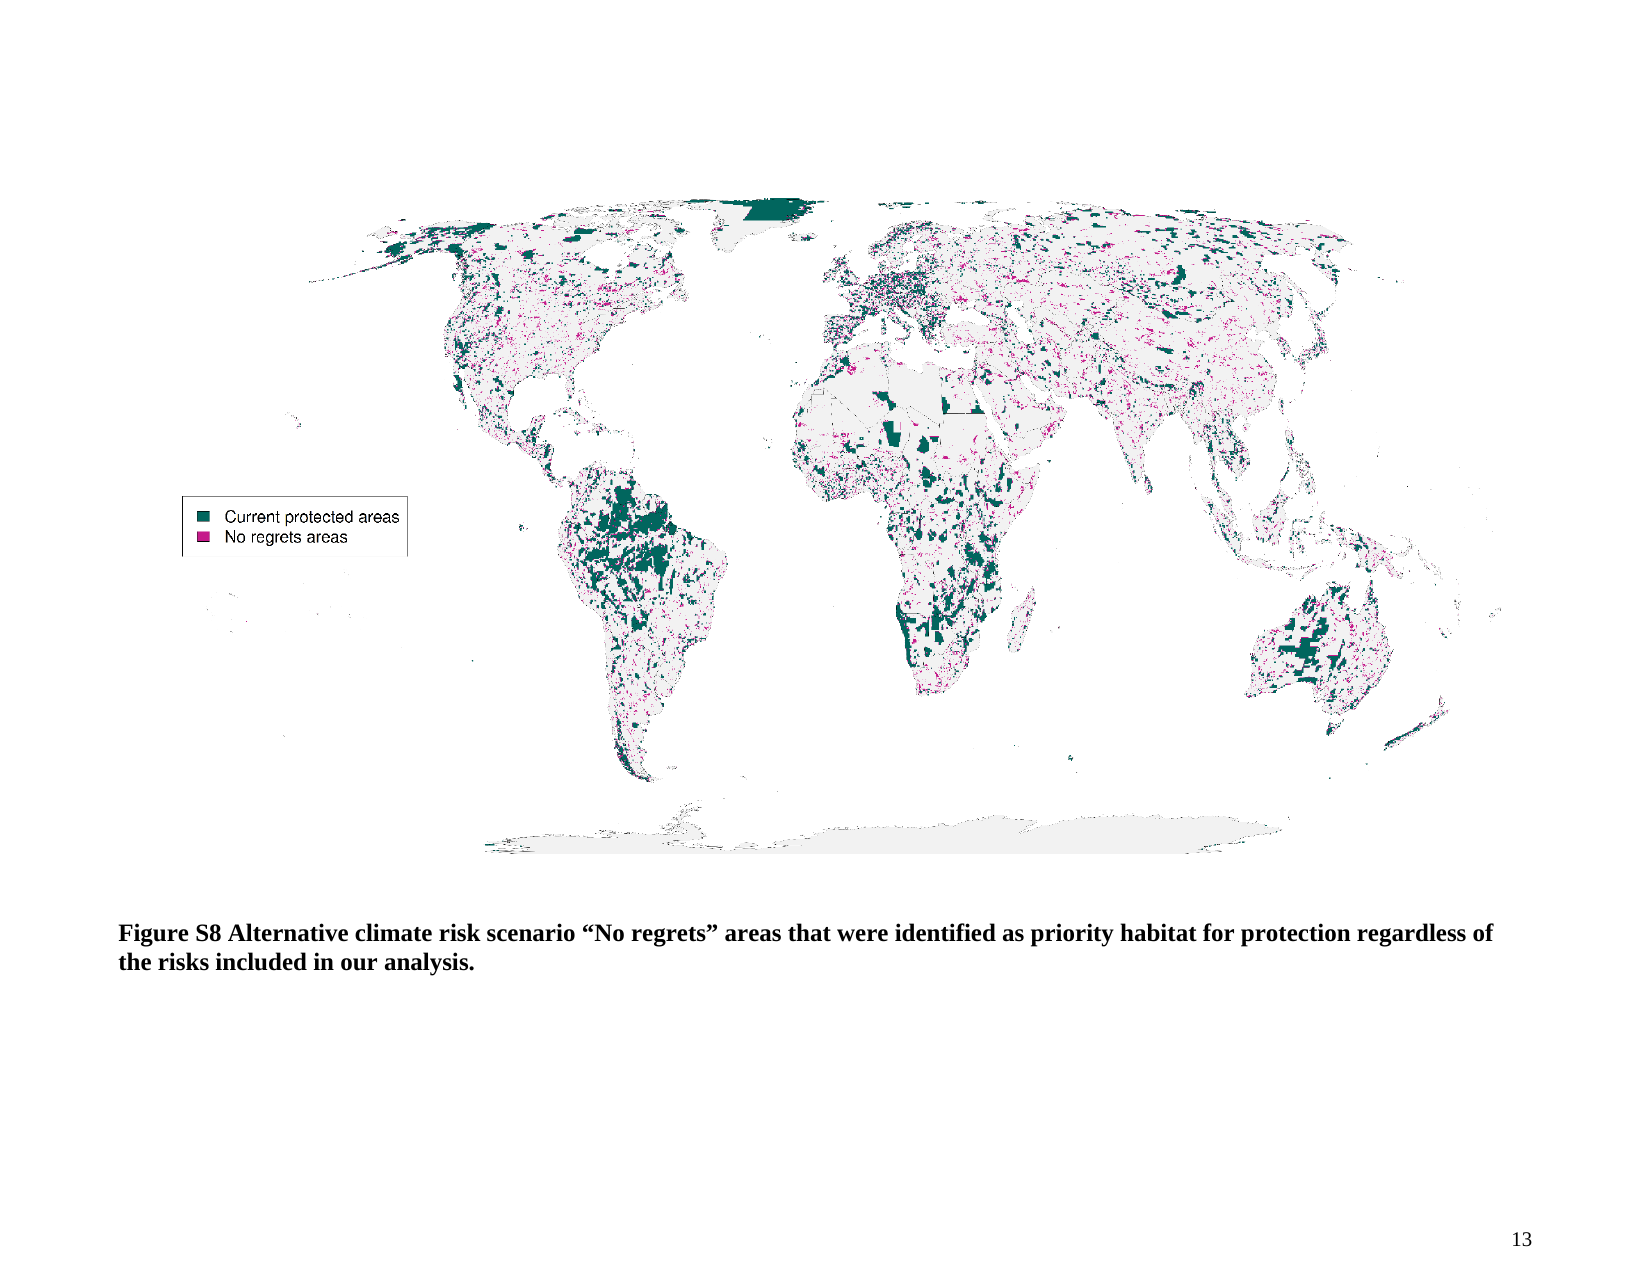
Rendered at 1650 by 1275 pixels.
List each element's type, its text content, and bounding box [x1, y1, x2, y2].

picture [118, 118, 1559, 919]
text Figure S8 Alternative climate risk scenario “No regrets” areas that were identified as priority habitat for protection regardless of the risks included in our analysis. [118, 919, 1532, 976]
